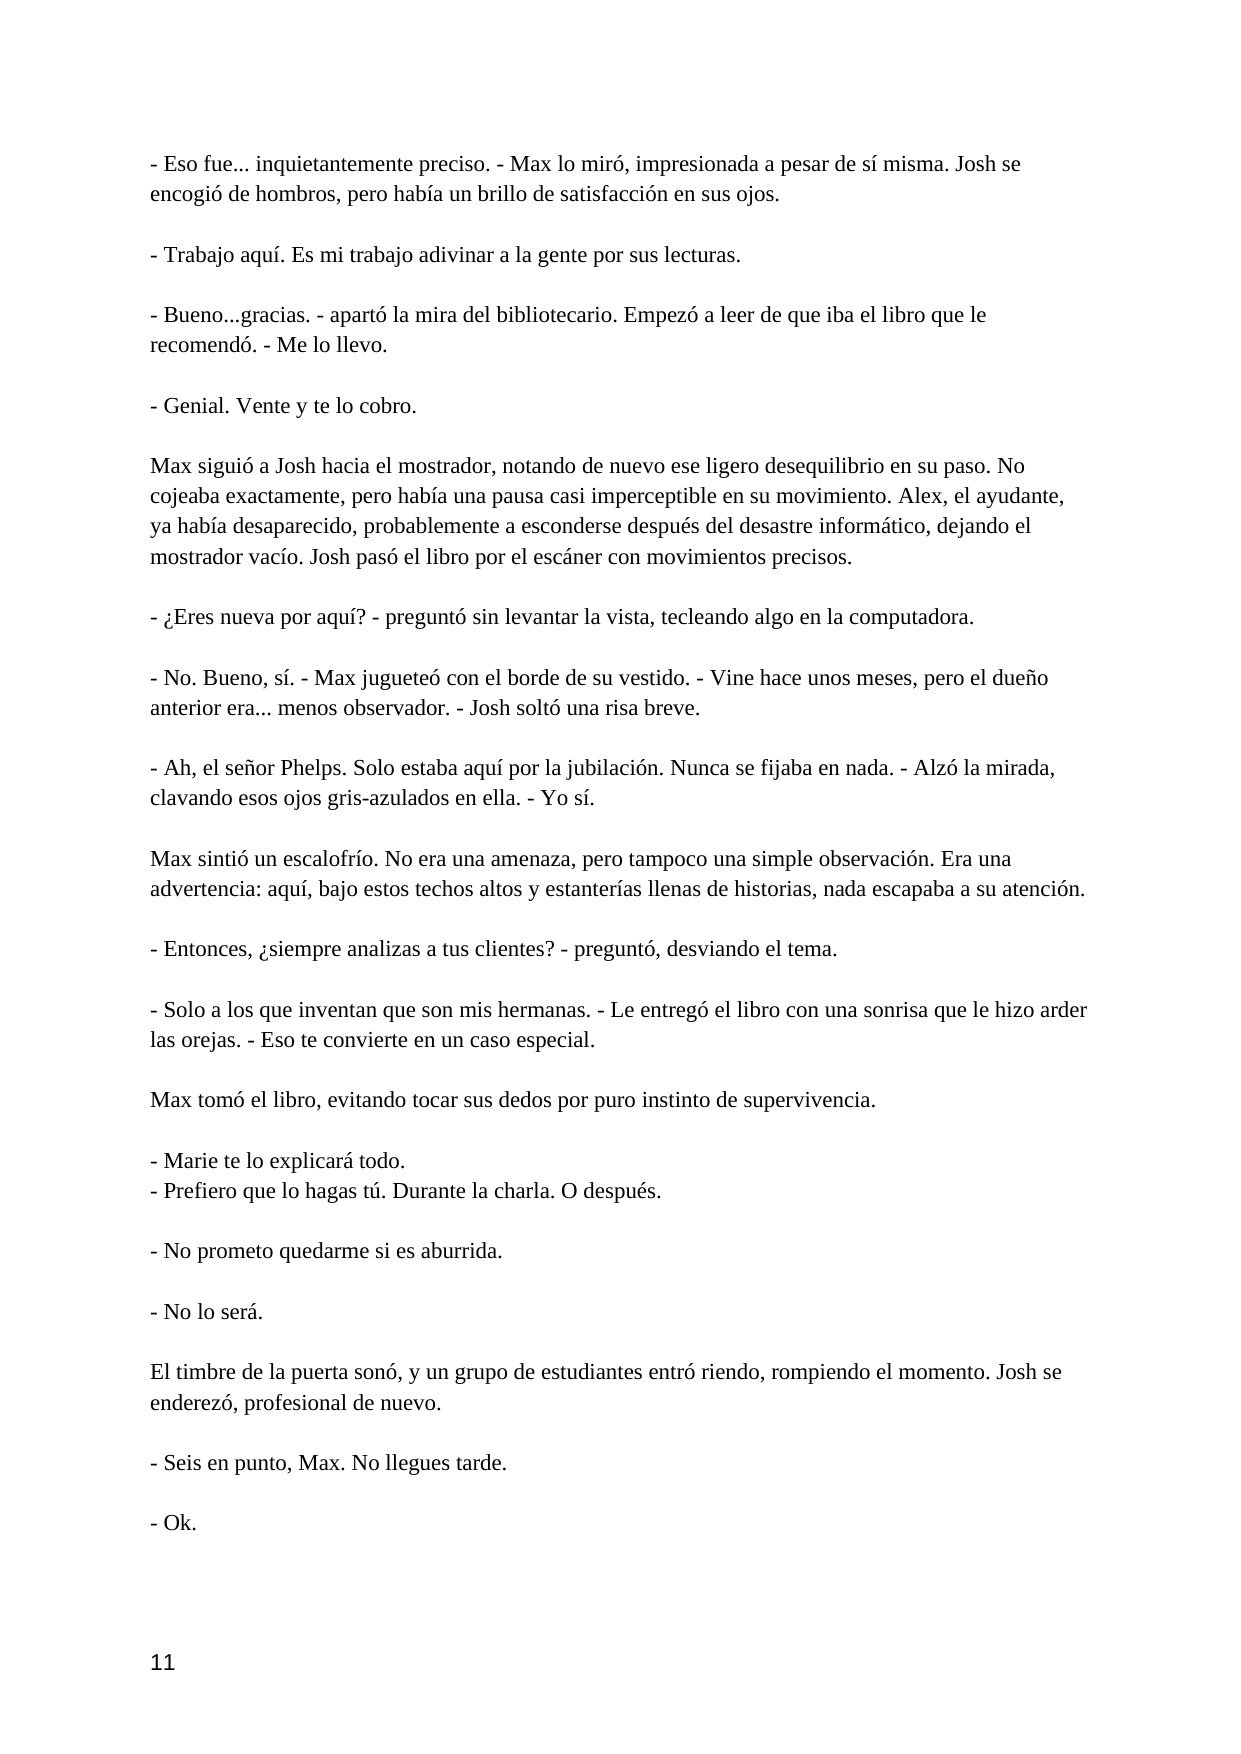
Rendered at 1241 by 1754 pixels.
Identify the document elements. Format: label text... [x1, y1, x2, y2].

text - Genial. Vente y te lo cobro. [150, 392, 1090, 418]
text - Entonces, ¿siempre analizas a tus clientes? - preguntó, desviando el tema. [150, 935, 1090, 962]
text - No prometo quedarme si es aburrida. [150, 1237, 1090, 1264]
text - No. Bueno, sí. - Max jugueteó con el borde de su vestido. - Vine hace unos meses, pero el dueño anterior era... menos observador. - Josh soltó una risa breve. [150, 663, 1090, 720]
text - ¿Eres nueva por aquí? - preguntó sin levantar la vista, tecleando algo en la computadora. [150, 603, 1090, 629]
text - Trabajo aquí. Es mi trabajo adivinar a la gente por sus lecturas. [150, 241, 1090, 267]
text - Prefiero que lo hagas tú. Durante la charla. O después. [150, 1177, 1090, 1203]
text - Eso fue... inquietantemente preciso. - Max lo miró, impresionada a pesar de sí misma. Josh se encogió de hombros, pero había un brillo de satisfacción en sus ojos. [150, 150, 1090, 207]
text - Ok. [150, 1509, 1090, 1536]
text - Seis en punto, Max. No llegues tarde. [150, 1449, 1090, 1475]
text El timbre de la puerta sonó, y un grupo de estudiantes entró riendo, rompiendo el momento. Josh se enderezó, profesional de nuevo. [150, 1358, 1090, 1415]
text - Marie te lo explicará todo. [150, 1147, 1090, 1173]
text Max siguió a Josh hacia el mostrador, notando de nuevo ese ligero desequilibrio en su paso. No cojeaba exactamente, pero había una pausa casi imperceptible en su movimiento. Alex, el ayudante, ya había desaparecido, probablemente a esconderse después del desastre informático, dejando el mostrador vacío. Josh pasó el libro por el escáner con movimientos precisos. [150, 452, 1090, 569]
text - Ah, el señor Phelps. Solo estaba aquí por la jubilación. Nunca se fijaba en nada. - Alzó la mirada, clavando esos ojos gris-azulados en ella. - Yo sí. [150, 754, 1090, 811]
text - Bueno...gracias. - apartó la mira del bibliotecario. Empezó a leer de que iba el libro que le recomendó. - Me lo llevo. [150, 301, 1090, 358]
text Max tomó el libro, evitando tocar sus dedos por puro instinto de supervivencia. [150, 1086, 1090, 1113]
text Max sintió un escalofrío. No era una amenaza, pero tampoco una simple observación. Era una advertencia: aquí, bajo estos techos altos y estanterías llenas de historias, nada escapaba a su atención. [150, 845, 1090, 901]
text - No lo será. [150, 1298, 1090, 1324]
text - Solo a los que inventan que son mis hermanas. - Le entregó el libro con una sonrisa que le hizo arder las orejas. - Eso te convierte en un caso especial. [150, 996, 1090, 1052]
